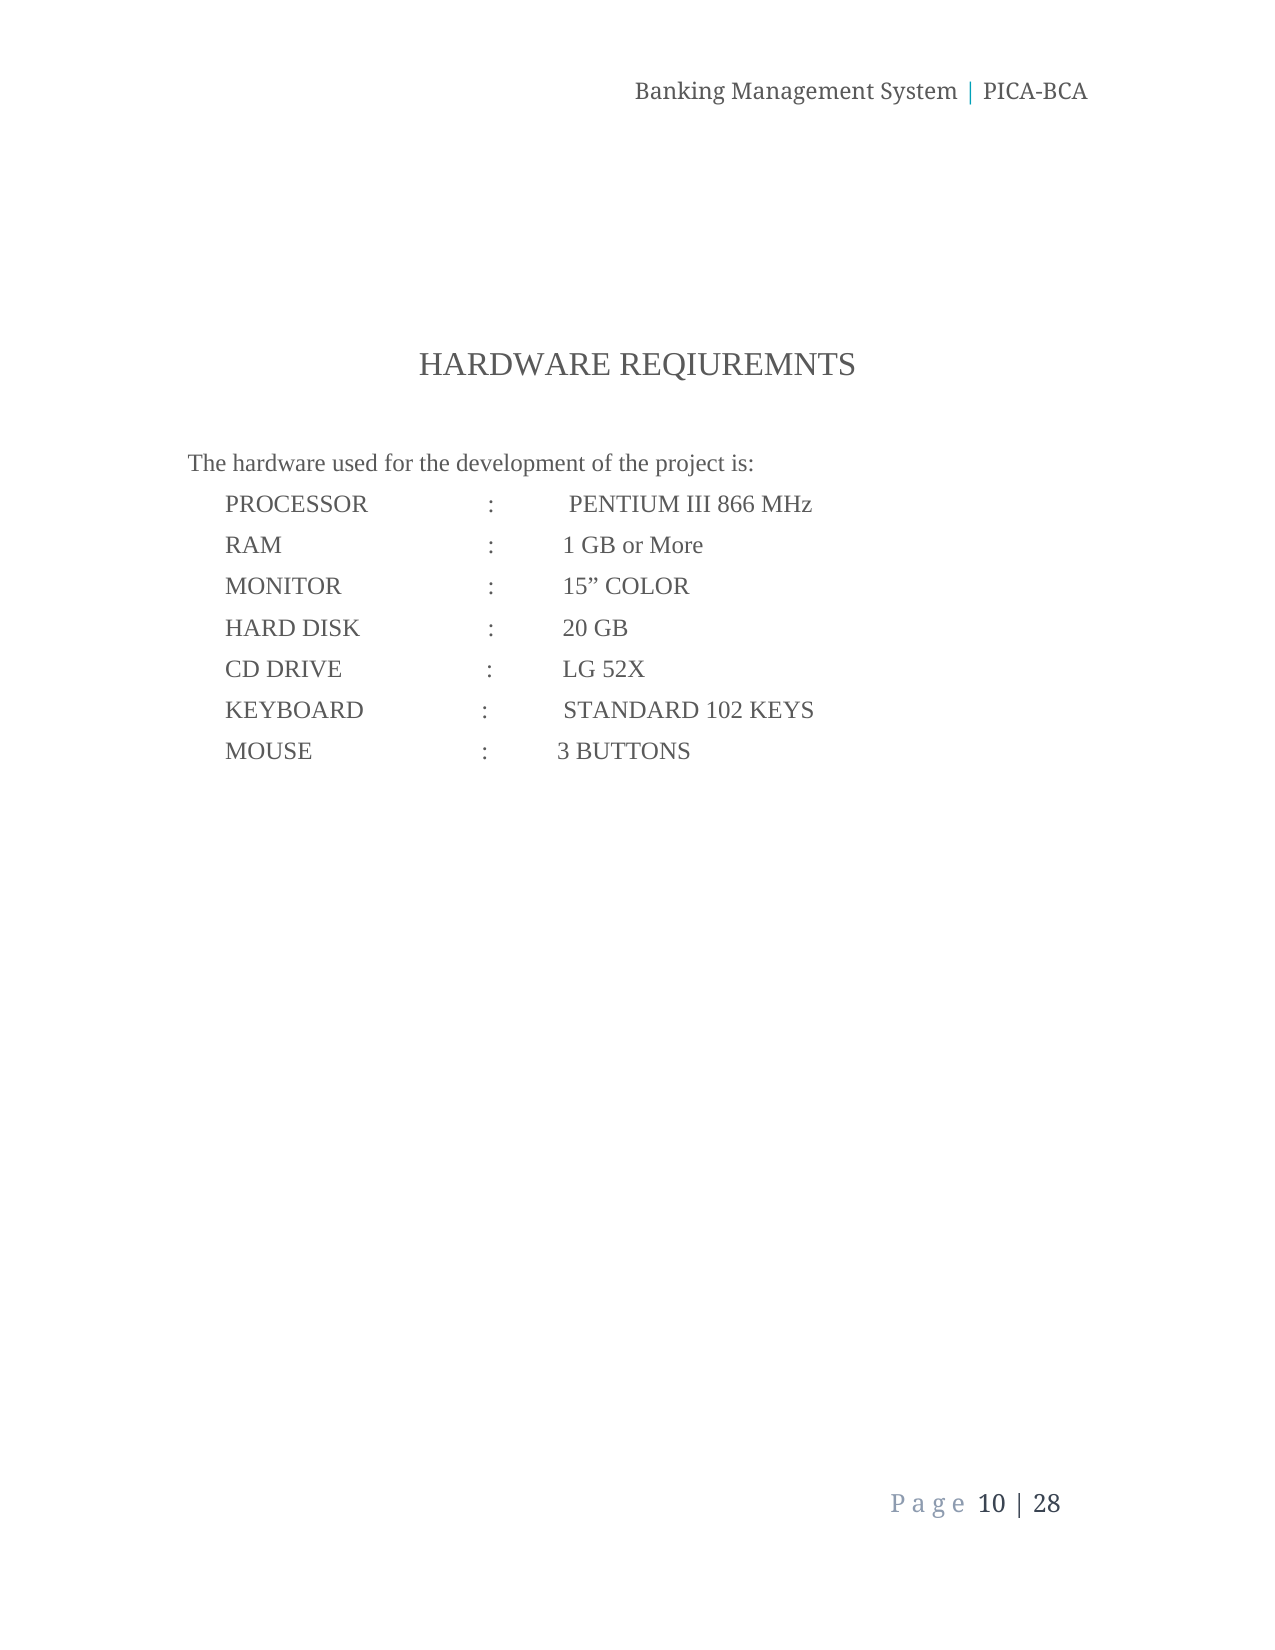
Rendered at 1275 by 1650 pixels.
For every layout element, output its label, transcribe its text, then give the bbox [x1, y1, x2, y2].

text HARDWARE REQIUREMNTS [187, 344, 1087, 382]
text MONITOR : 15” COLOR [225, 571, 1087, 600]
text KEYBOARD : STANDARD 102 KEYS [225, 695, 1087, 724]
text MOUSE : 3 BUTTONS [225, 736, 1087, 765]
text RAM : 1 GB or More [225, 530, 1087, 559]
text PROCESSOR : PENTIUM III 866 MHz [187, 489, 1087, 518]
text HARD DISK : 20 GB [225, 613, 1087, 641]
text CD DRIVE : LG 52X [225, 654, 1087, 683]
text The hardware used for the development of the project is: [187, 448, 1087, 476]
